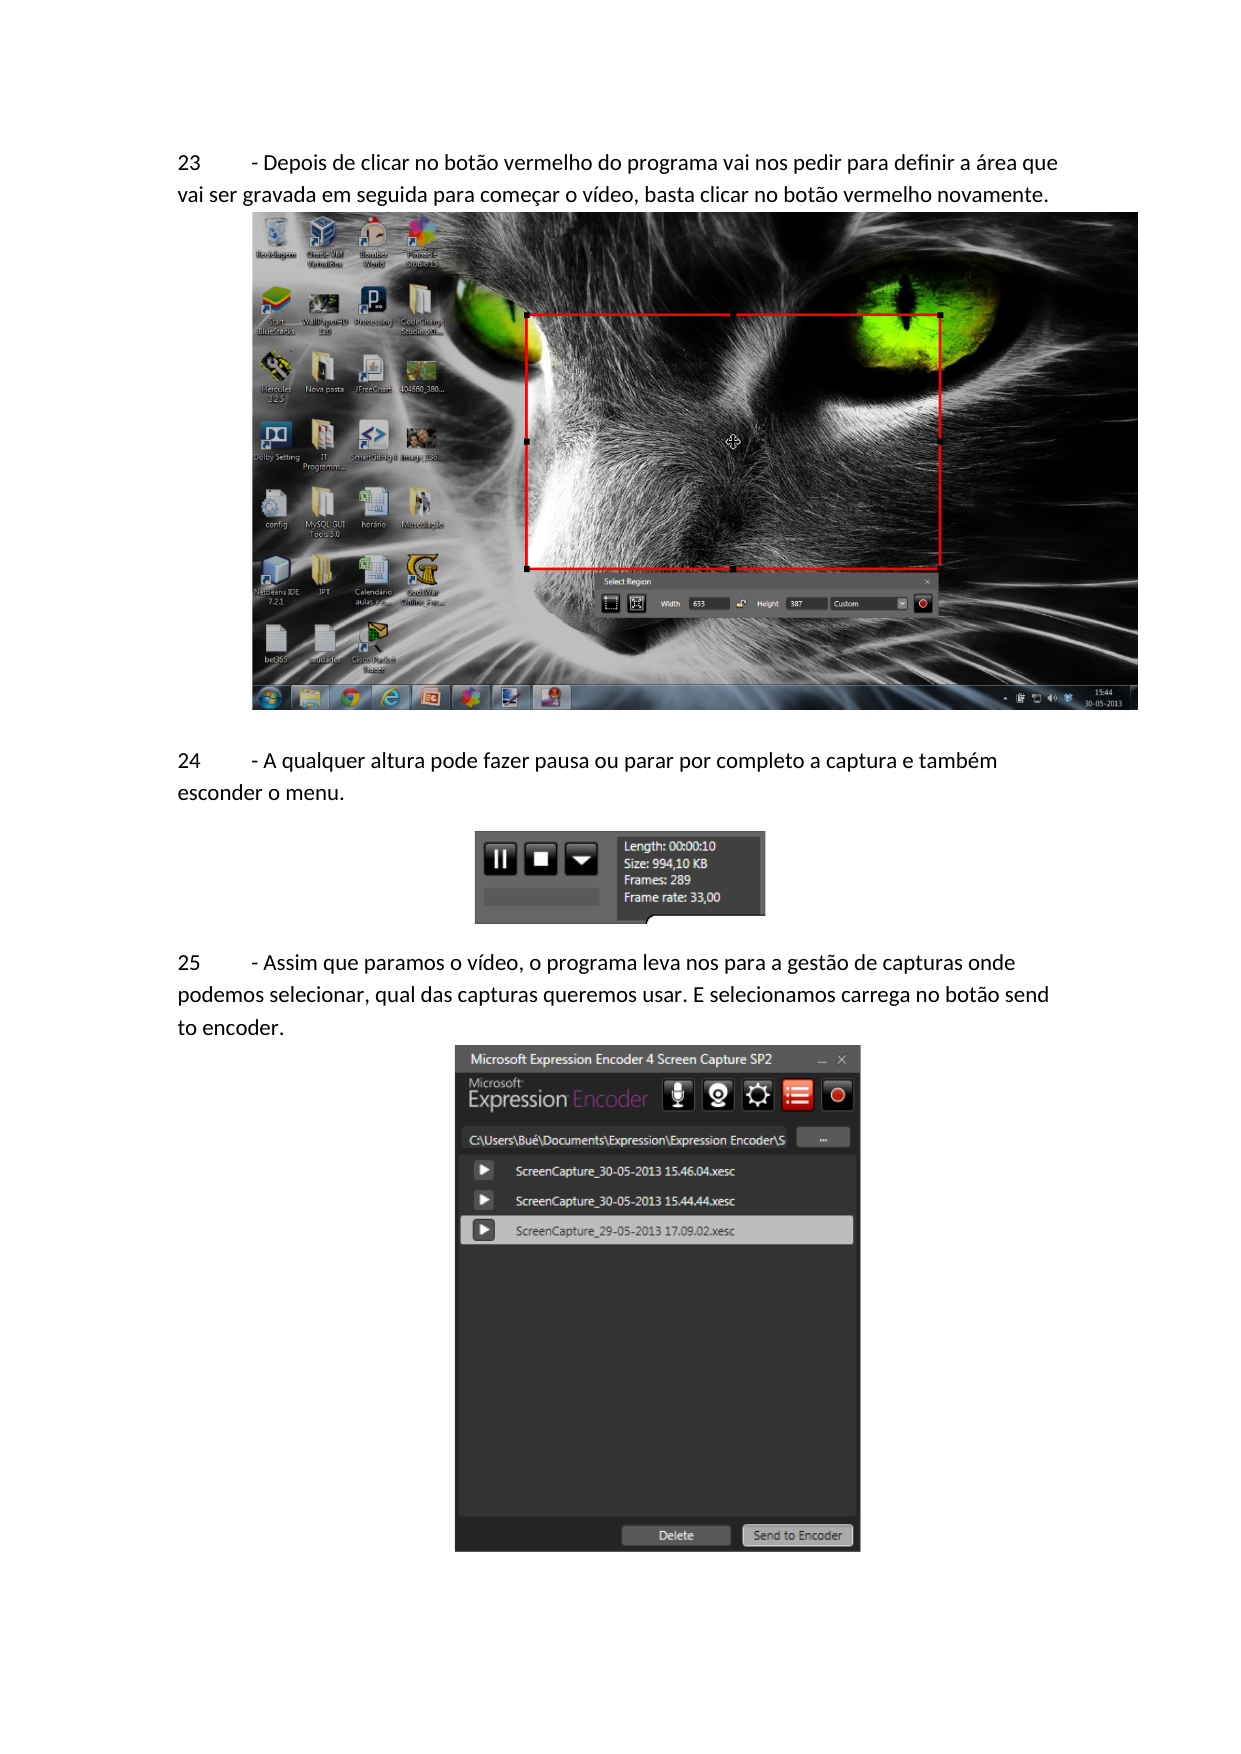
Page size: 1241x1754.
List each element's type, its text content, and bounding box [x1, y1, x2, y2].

picture [454, 1045, 861, 1552]
list - A qualquer altura pode fazer pausa ou parar por completo a captura e também esconder o menu. [177, 746, 1063, 807]
picture [474, 831, 766, 924]
list - Assim que paramos o vídeo, o programa leva nos para a gestão de capturas onde podemos selecionar, qual das capturas queremos usar. E selecionamos carrega no botão send to encoder. [177, 948, 1063, 1041]
list - Depois de clicar no botão vermelho do programa vai nos pedir para definir a área que vai ser gravada em seguida para começar o vídeo, basta clicar no botão vermelho novamente. [177, 148, 1063, 208]
picture [252, 212, 1138, 710]
